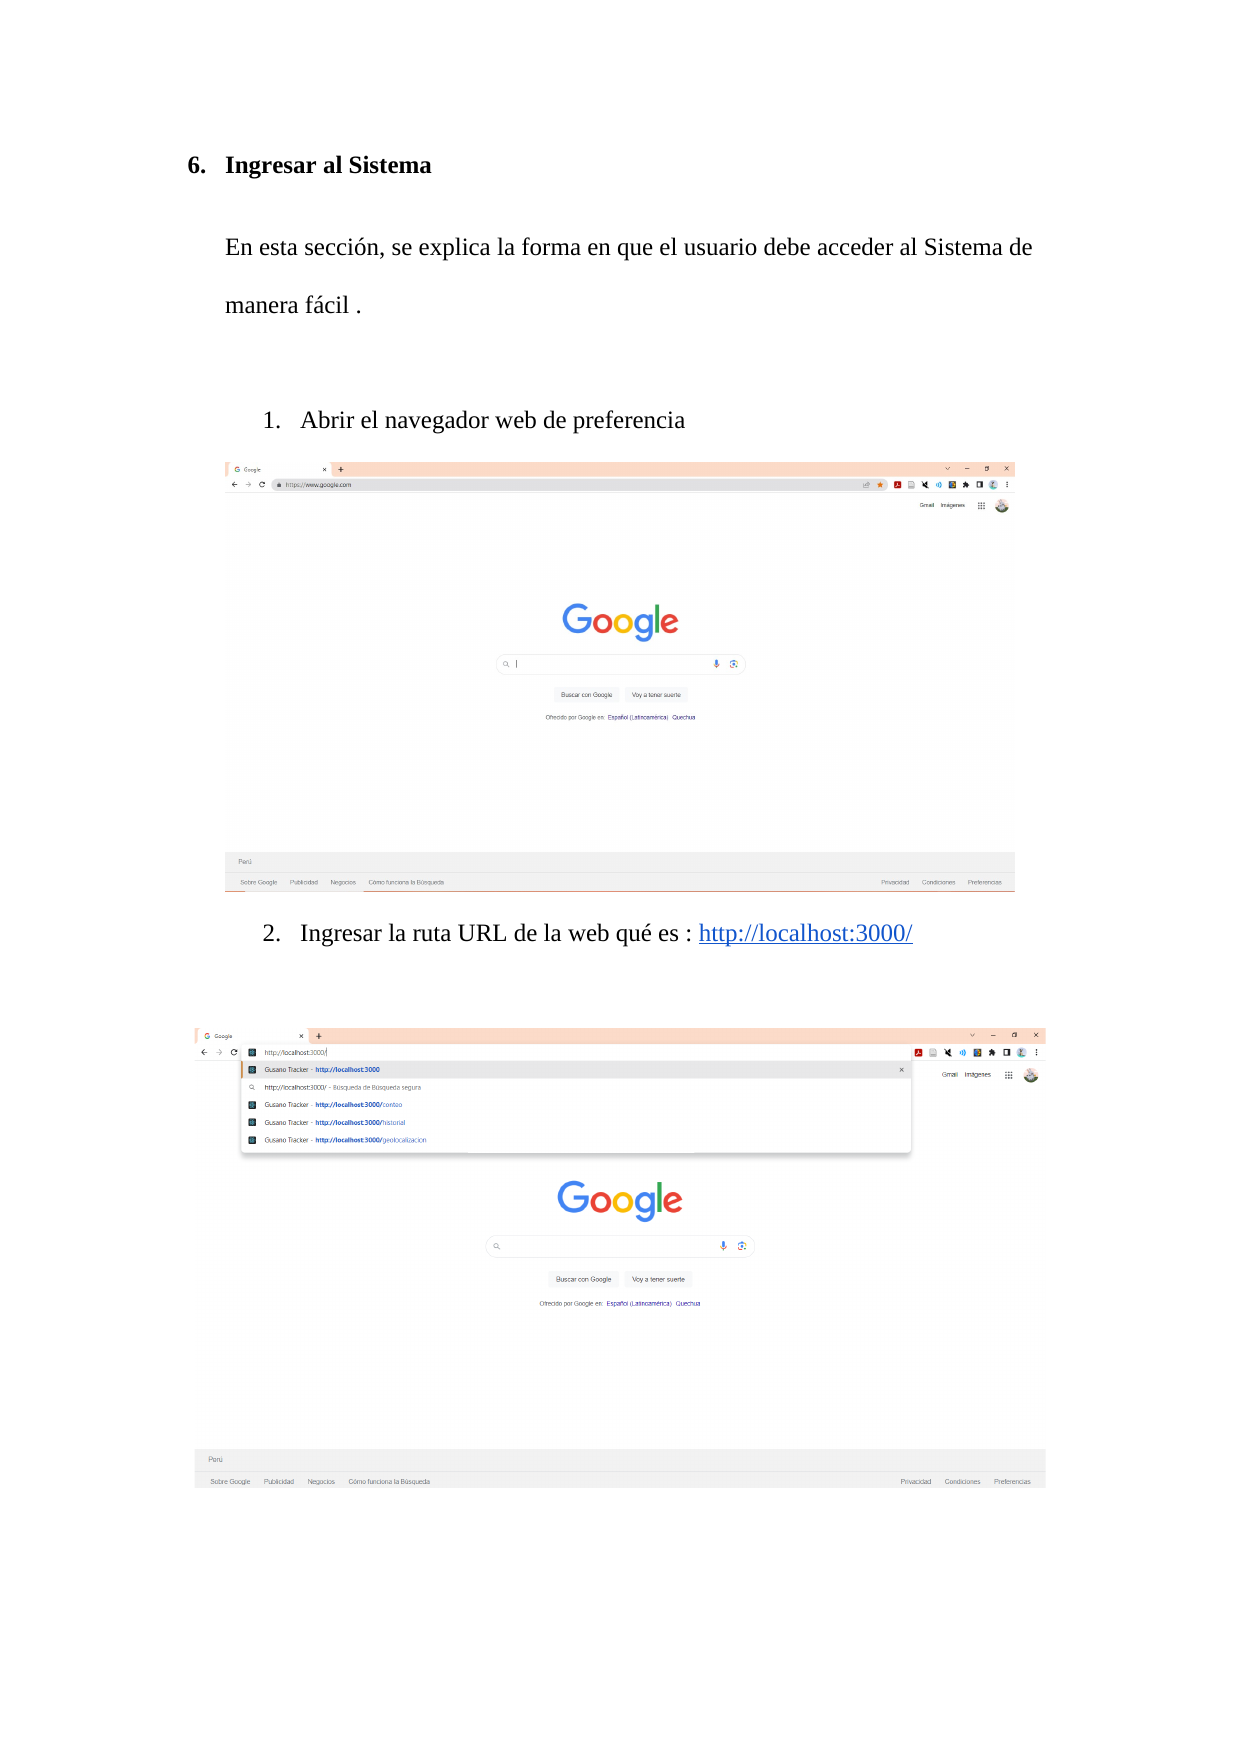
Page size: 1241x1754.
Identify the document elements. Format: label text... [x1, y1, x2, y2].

picture [194, 1028, 1046, 1488]
list Ingresar la ruta URL de la web qué es : http://localhost:3000/ [262, 918, 1090, 947]
text En esta sección, se explica la forma en que el usuario debe acceder al Sistema de manera fácil . [225, 232, 1090, 319]
list Abrir el navegador web de preferencia [262, 405, 1090, 434]
picture [225, 462, 1015, 892]
subtitle Ingresar al Sistema [187, 150, 1090, 179]
